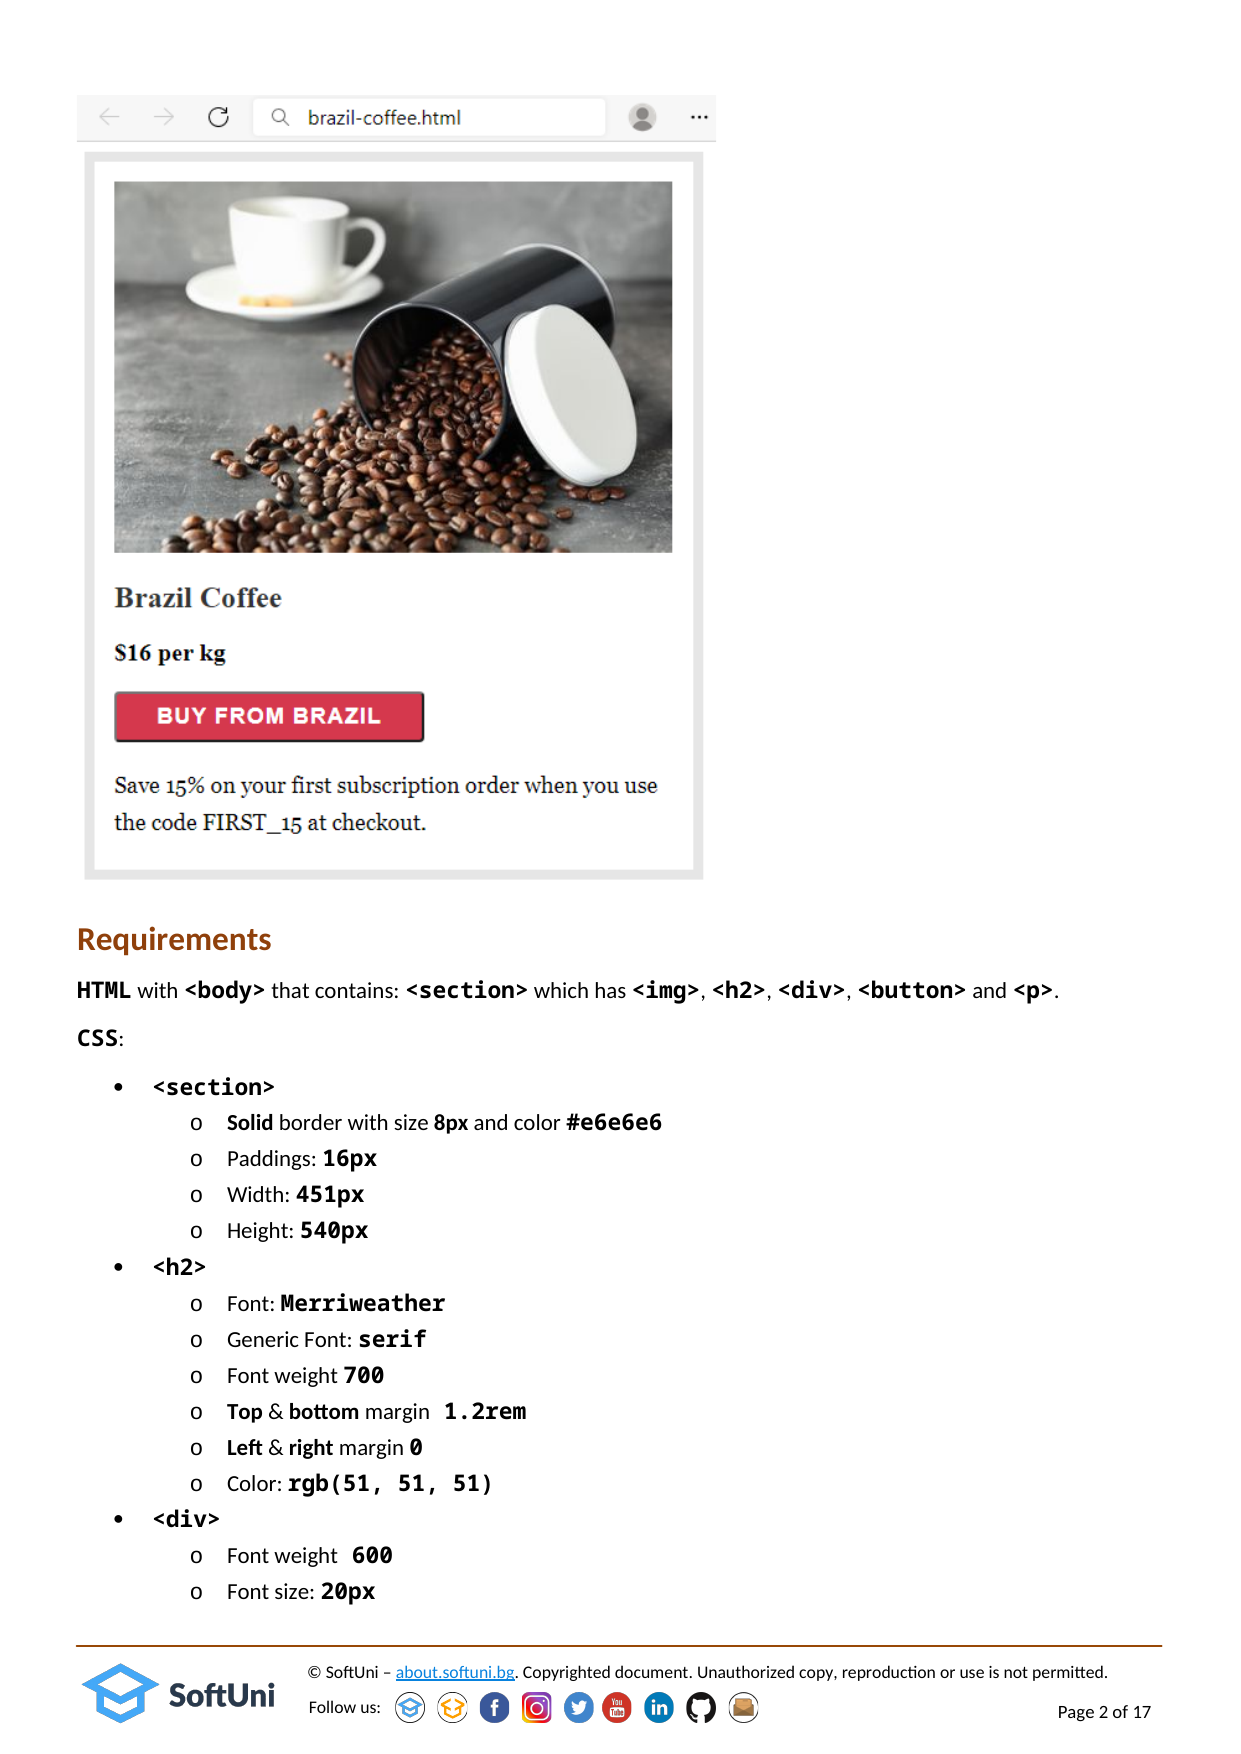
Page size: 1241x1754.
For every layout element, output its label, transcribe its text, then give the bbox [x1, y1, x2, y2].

picture [76, 95, 717, 902]
list <section> [114, 1070, 1163, 1102]
list Color: rgb(51, 51, 51) [189, 1467, 1163, 1498]
picture [665, 1714, 674, 1723]
list <div> [114, 1503, 1163, 1534]
list Solid border with size 8px and color #e6e6e6 [189, 1106, 1163, 1138]
picture [658, 1705, 667, 1714]
picture [686, 1692, 716, 1723]
picture [437, 1692, 468, 1723]
list Font: Merriweather [189, 1286, 1163, 1318]
picture [564, 1692, 594, 1723]
subtitle Requirements [77, 918, 1163, 959]
picture [522, 1692, 552, 1723]
list Height: 540px [189, 1214, 1163, 1246]
list Font weight 600 [189, 1539, 1163, 1570]
list Width: 451px [189, 1178, 1163, 1210]
picture [75, 1658, 281, 1729]
list Top & bottom margin 1.2rem [189, 1394, 1163, 1426]
list <h2> [114, 1251, 1163, 1282]
list Generic Font: serif [189, 1322, 1163, 1354]
list Font weight 700 [189, 1358, 1163, 1390]
picture [728, 1692, 759, 1723]
text HTML with <body> that contains: <section> which has <img>, <h2>, <div>, <button> and <p>. [77, 973, 1163, 1005]
picture [665, 1692, 674, 1701]
text CSS: [77, 1022, 1163, 1053]
list Font size: 20px [189, 1575, 1163, 1606]
picture [395, 1692, 425, 1723]
picture [479, 1692, 510, 1723]
picture [644, 1692, 653, 1701]
list Left & right margin 0 [189, 1431, 1163, 1462]
picture [602, 1692, 632, 1723]
list Paddings: 16px [189, 1142, 1163, 1174]
picture [644, 1714, 653, 1723]
